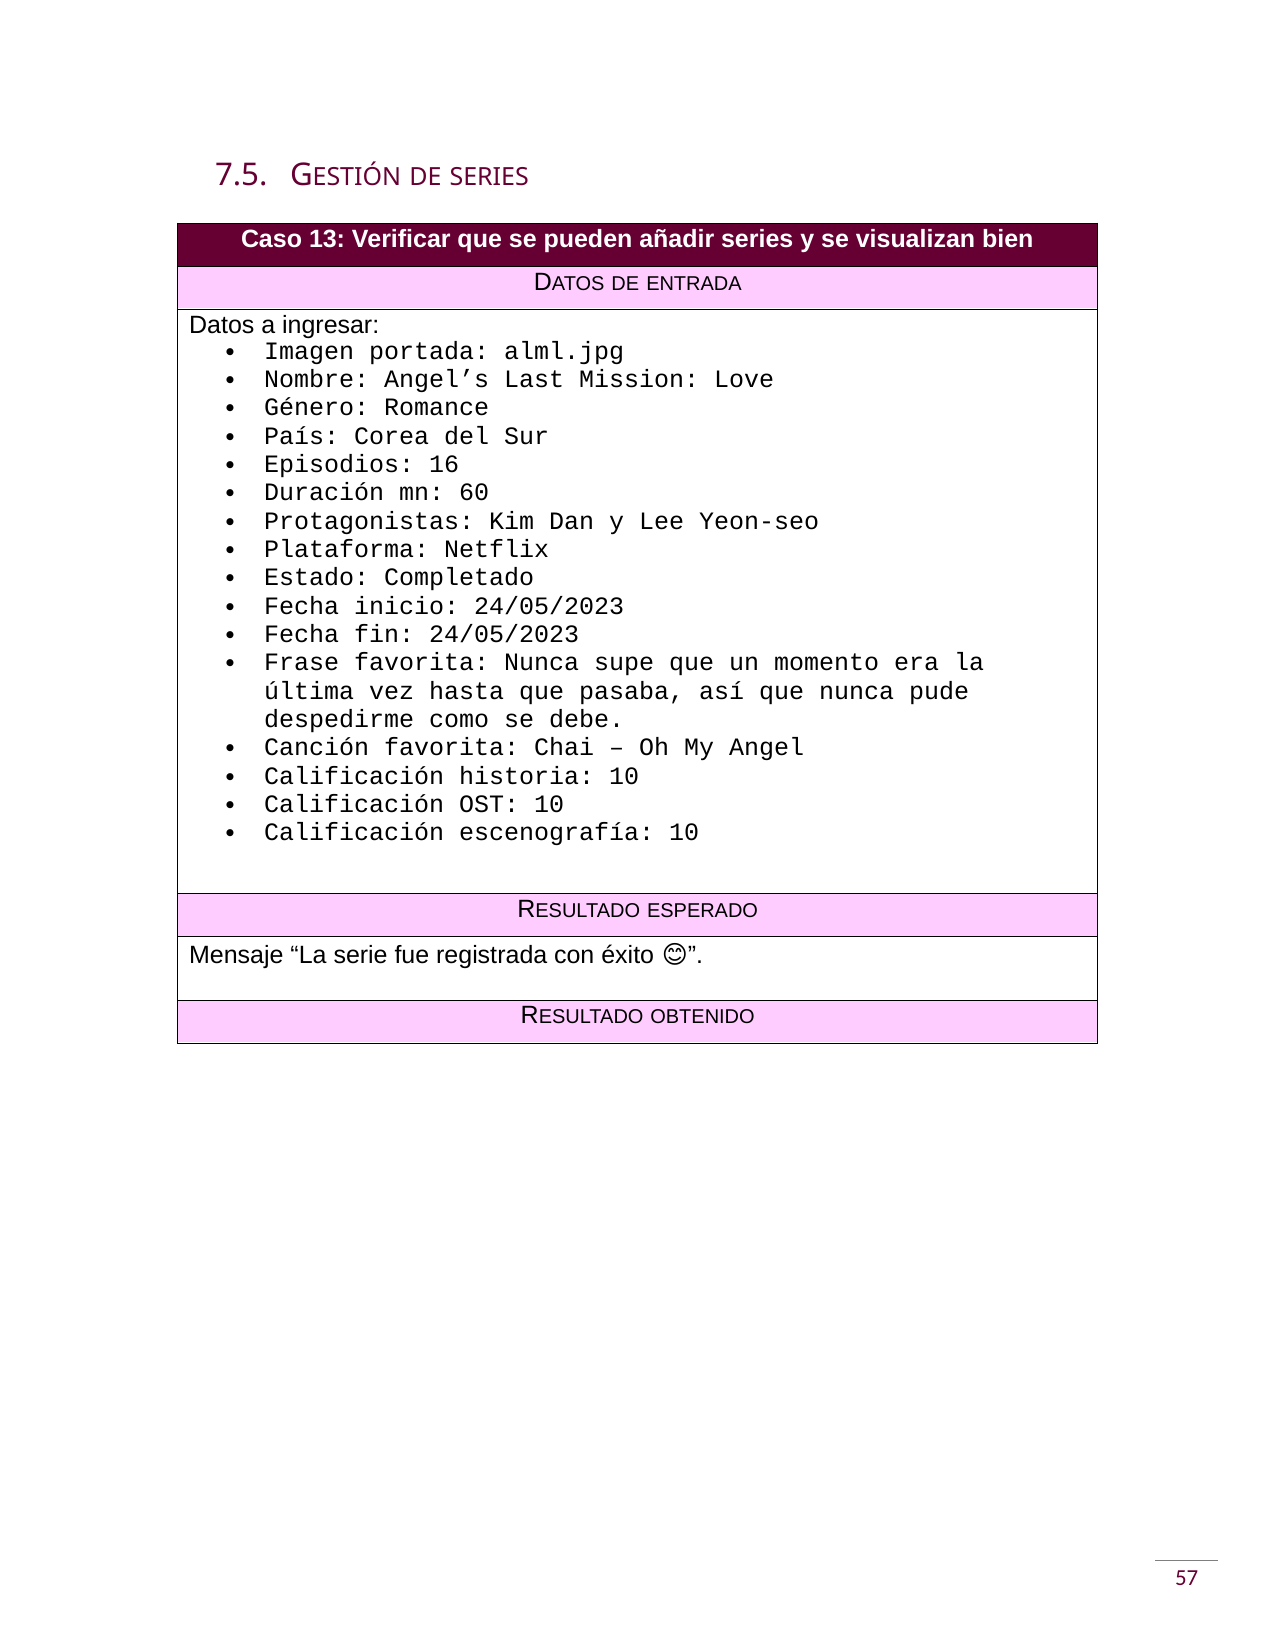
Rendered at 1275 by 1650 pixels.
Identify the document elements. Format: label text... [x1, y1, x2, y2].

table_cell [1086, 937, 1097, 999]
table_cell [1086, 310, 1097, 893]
table_header Caso 13: Verificar que se pueden añadir series y se visualizan bien [178, 224, 1097, 266]
table_cell Resultado obtenido [178, 1001, 1097, 1042]
table_cell Resultado esperado [178, 894, 1097, 936]
table_cell Datos de entrada [178, 267, 1097, 308]
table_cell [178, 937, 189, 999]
subtitle Gestión de series [215, 152, 1098, 194]
